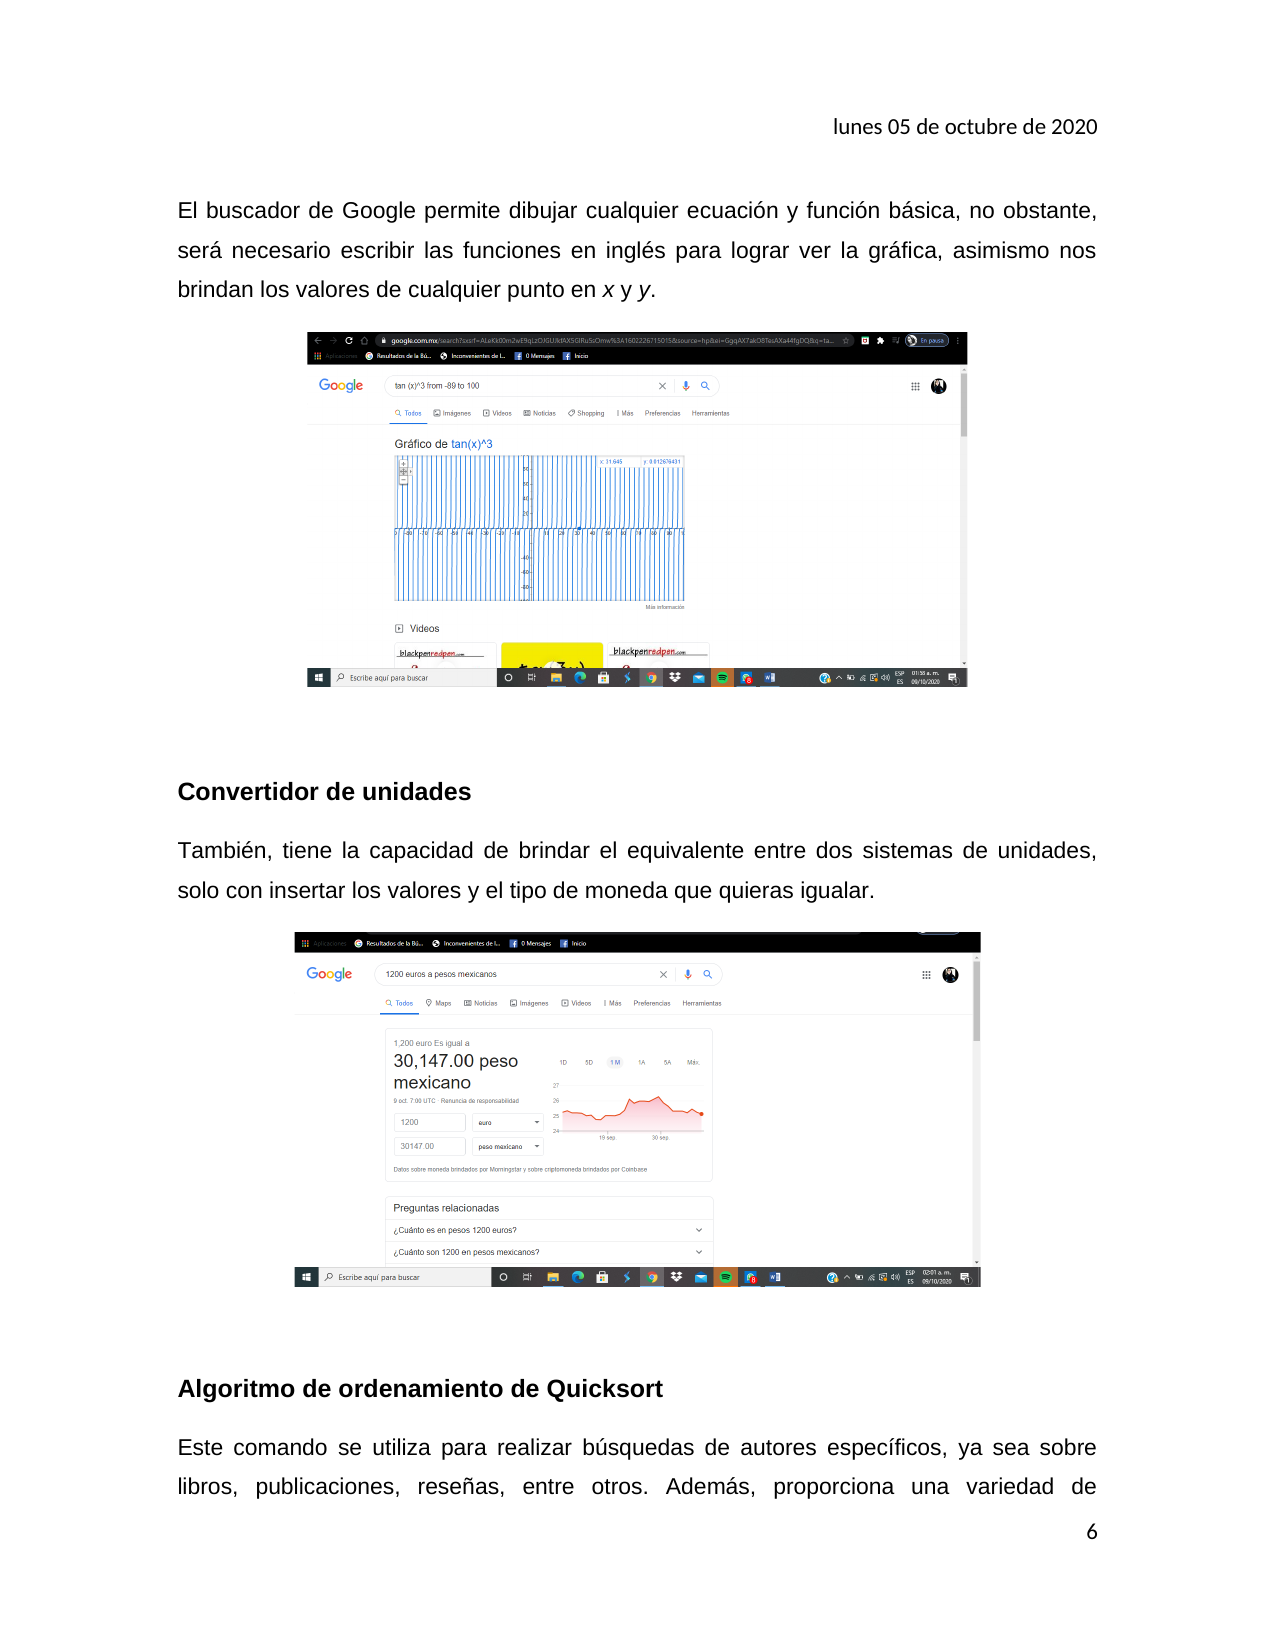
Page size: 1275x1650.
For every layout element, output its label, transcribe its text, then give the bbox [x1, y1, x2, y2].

text Convertidor de unidades [177, 777, 1098, 806]
text Algoritmo de ordenamiento de Quicksort [177, 1374, 1098, 1403]
picture [294, 932, 981, 1287]
text También, tiene la capacidad de brindar el equivalente entre dos sistemas de unidades, solo con insertar los valores y el tipo de moneda que quieras igualar. [177, 837, 1098, 903]
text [177, 1434, 1098, 1499]
picture [307, 332, 968, 687]
text El buscador de Google permite dibujar cualquier ecuación y función básica, no obstante, será necesario escribir las funciones en inglés para lograr ver la gráfica, asimismo nos brindan los valores de cualquier punto en x y y. [177, 197, 1098, 303]
